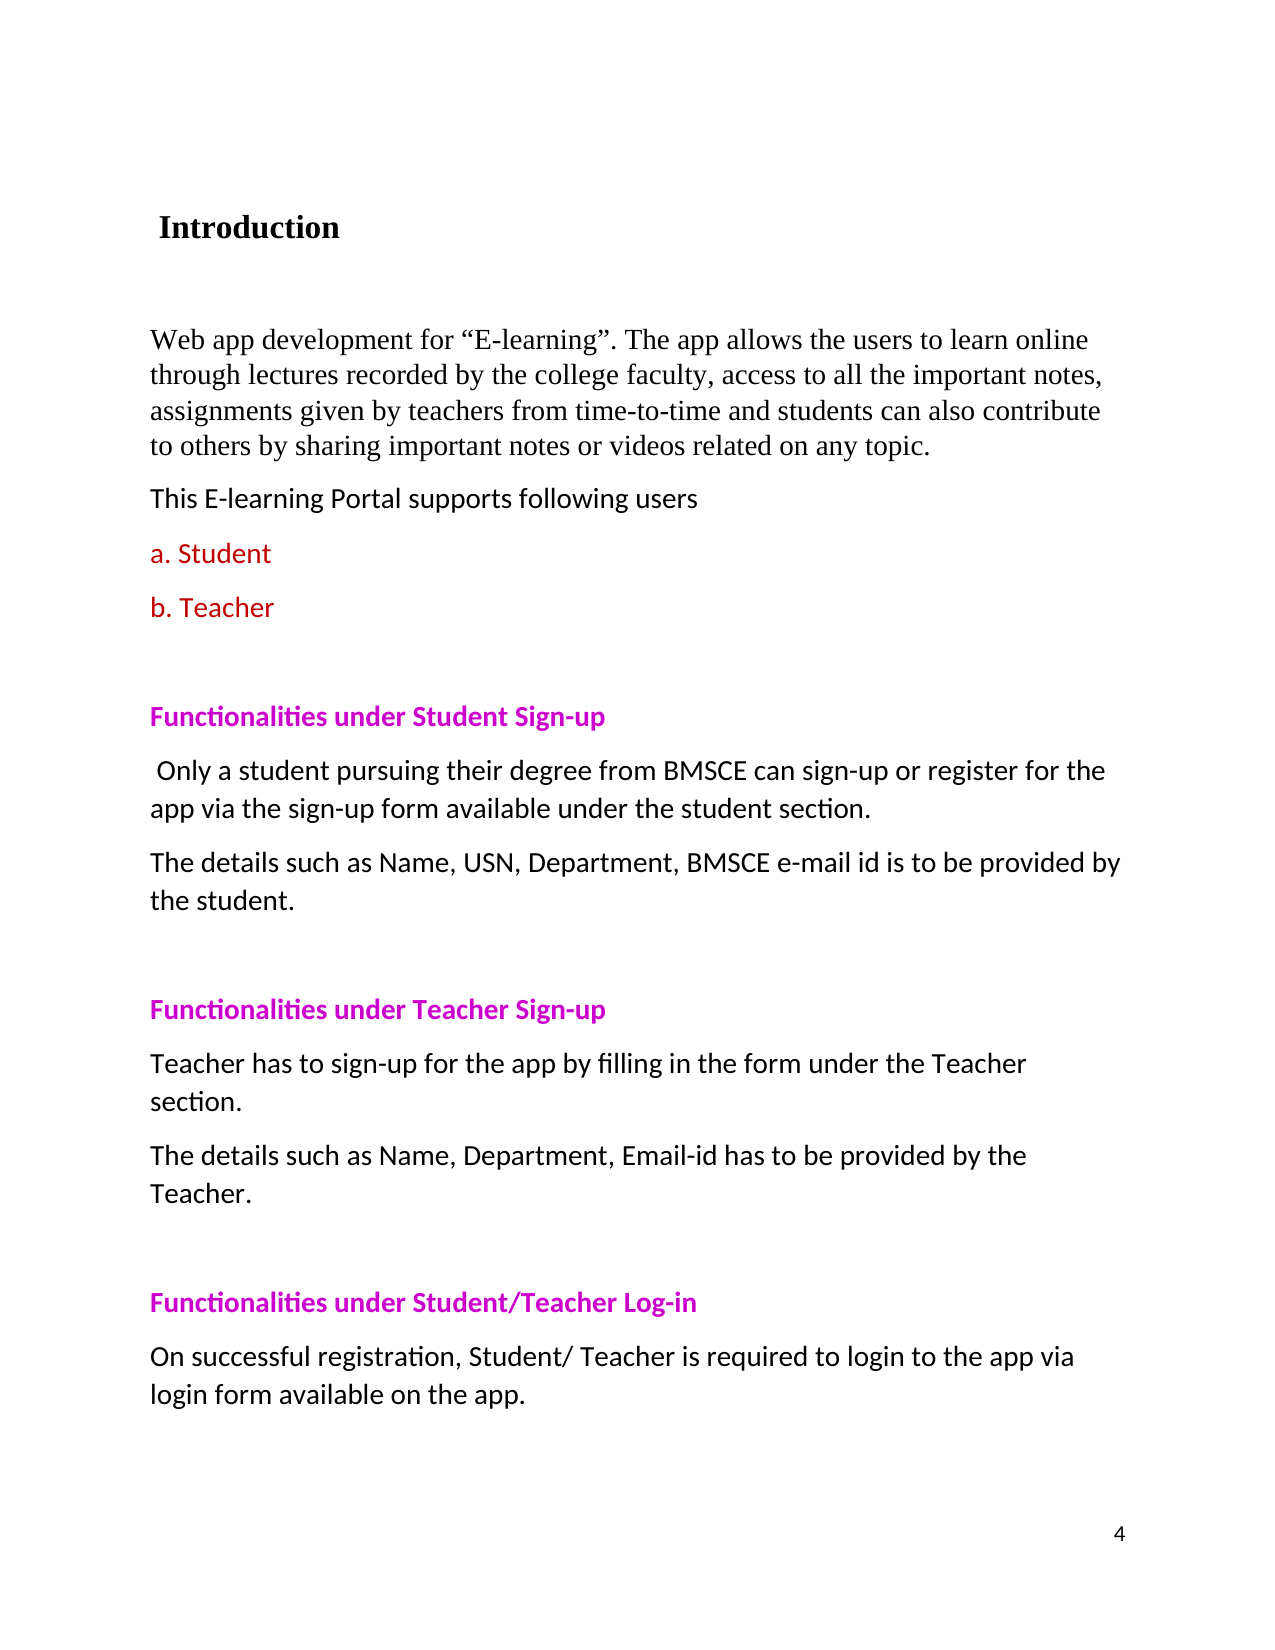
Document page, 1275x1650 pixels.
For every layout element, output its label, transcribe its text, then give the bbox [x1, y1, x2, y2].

text Web app development for “E-learning”. The app allows the users to learn online through lectures recorded by the college faculty, access to all the important notes, assignments given by teachers from time-to-time and students can also contribute to others by sharing important notes or videos related on any topic. [150, 322, 1125, 462]
text Functionalities under Student Sign-up [150, 698, 1125, 734]
text a. Student [150, 535, 1125, 571]
text Only a student pursuing their degree from BMSCE can sign-up or register for the app via the sign-up form available under the student section. [150, 752, 1125, 826]
text Introduction [150, 207, 1125, 246]
text Functionalities under Student/Teacher Log-in [150, 1284, 1125, 1319]
text Teacher has to sign-up for the app by filling in the form under the Teacher section. [150, 1045, 1125, 1119]
text This E-learning Portal supports following users [150, 481, 1125, 516]
text On successful registration, Student/ Teacher is required to login to the app via login form available on the app. [150, 1338, 1125, 1412]
text The details such as Name, Department, Email-id has to be provided by the Teacher. [150, 1137, 1125, 1211]
text Functionalities under Teacher Sign-up [150, 991, 1125, 1027]
text The details such as Name, USN, Department, BMSCE e-mail id is to be provided by the student. [150, 844, 1125, 918]
text b. Teacher [150, 589, 1125, 625]
